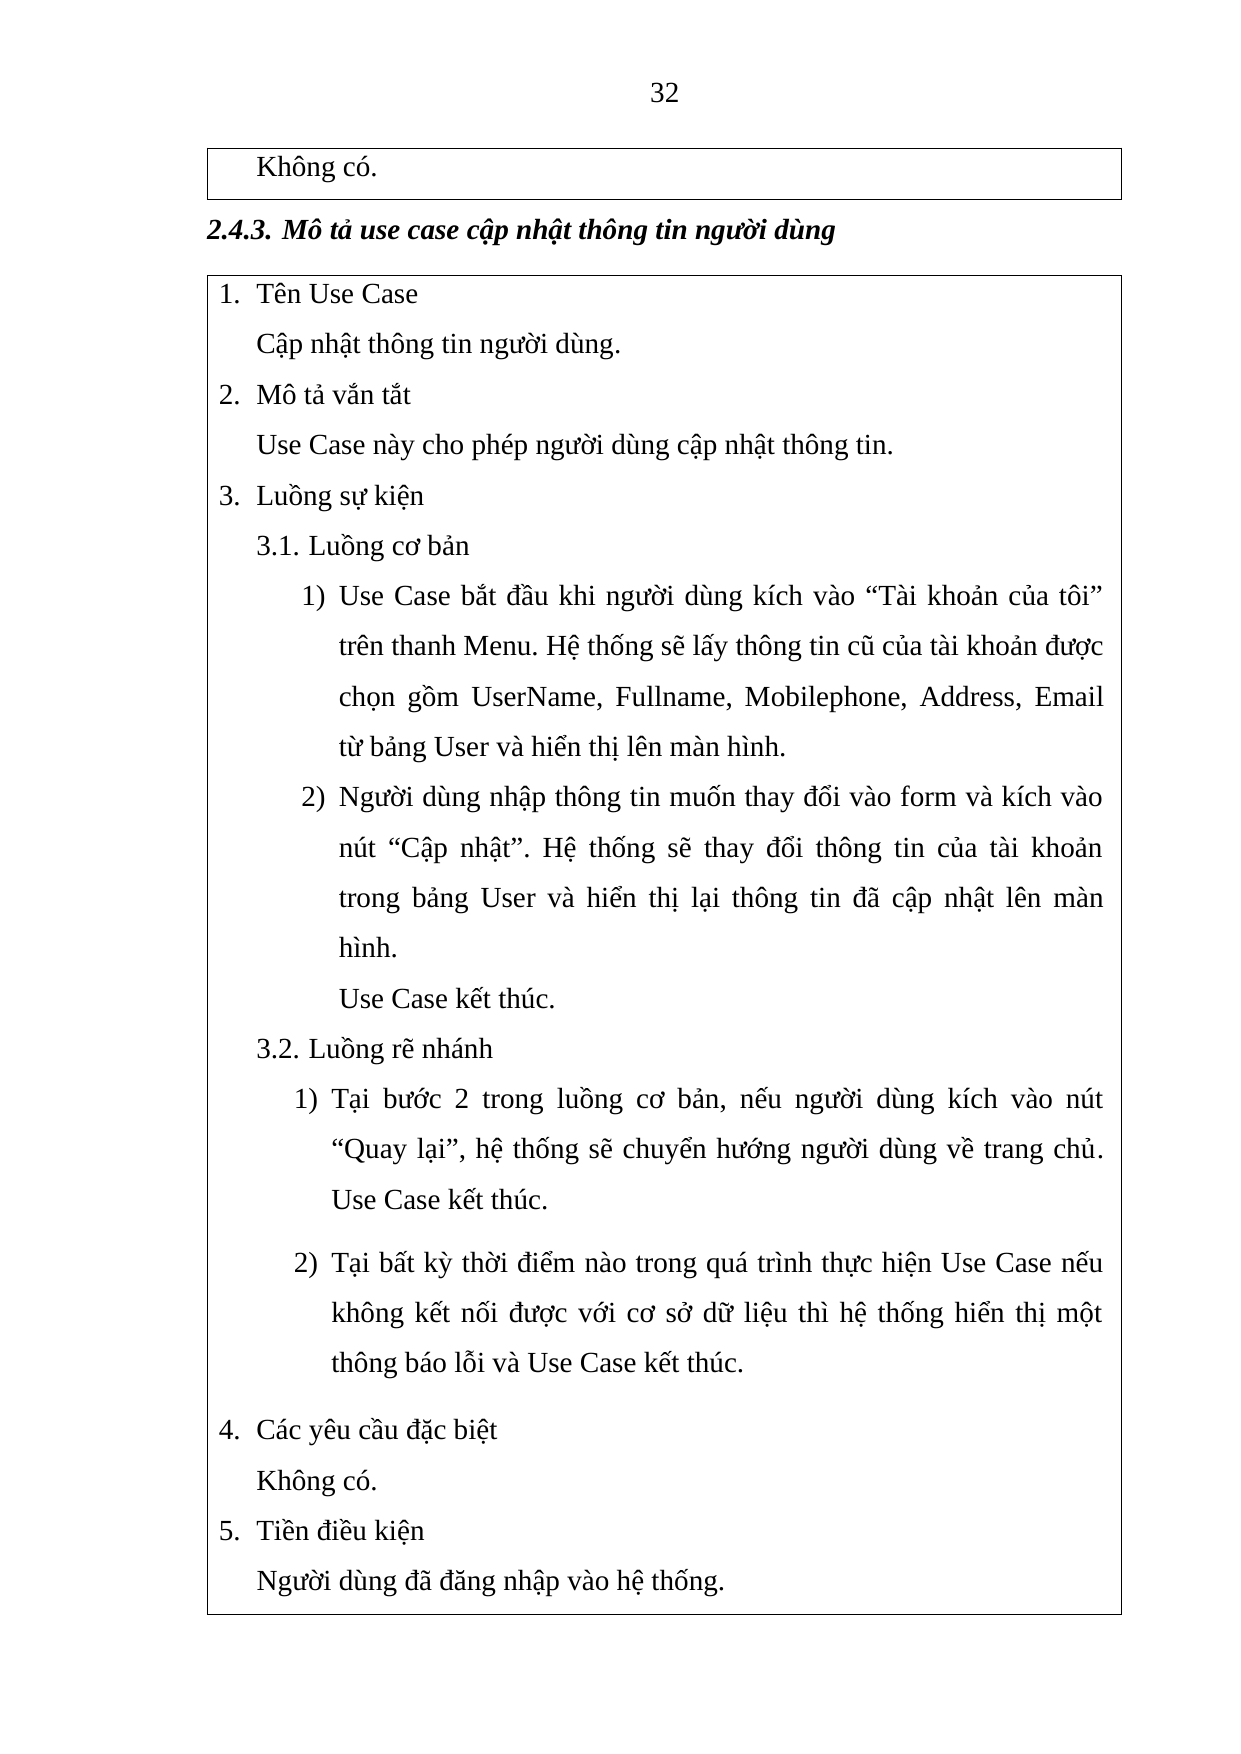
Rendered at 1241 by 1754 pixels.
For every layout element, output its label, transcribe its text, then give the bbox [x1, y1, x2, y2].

list Mô tả use case cập nhật thông tin người dùng [207, 212, 1122, 246]
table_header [208, 149, 1121, 199]
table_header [208, 276, 1121, 1613]
